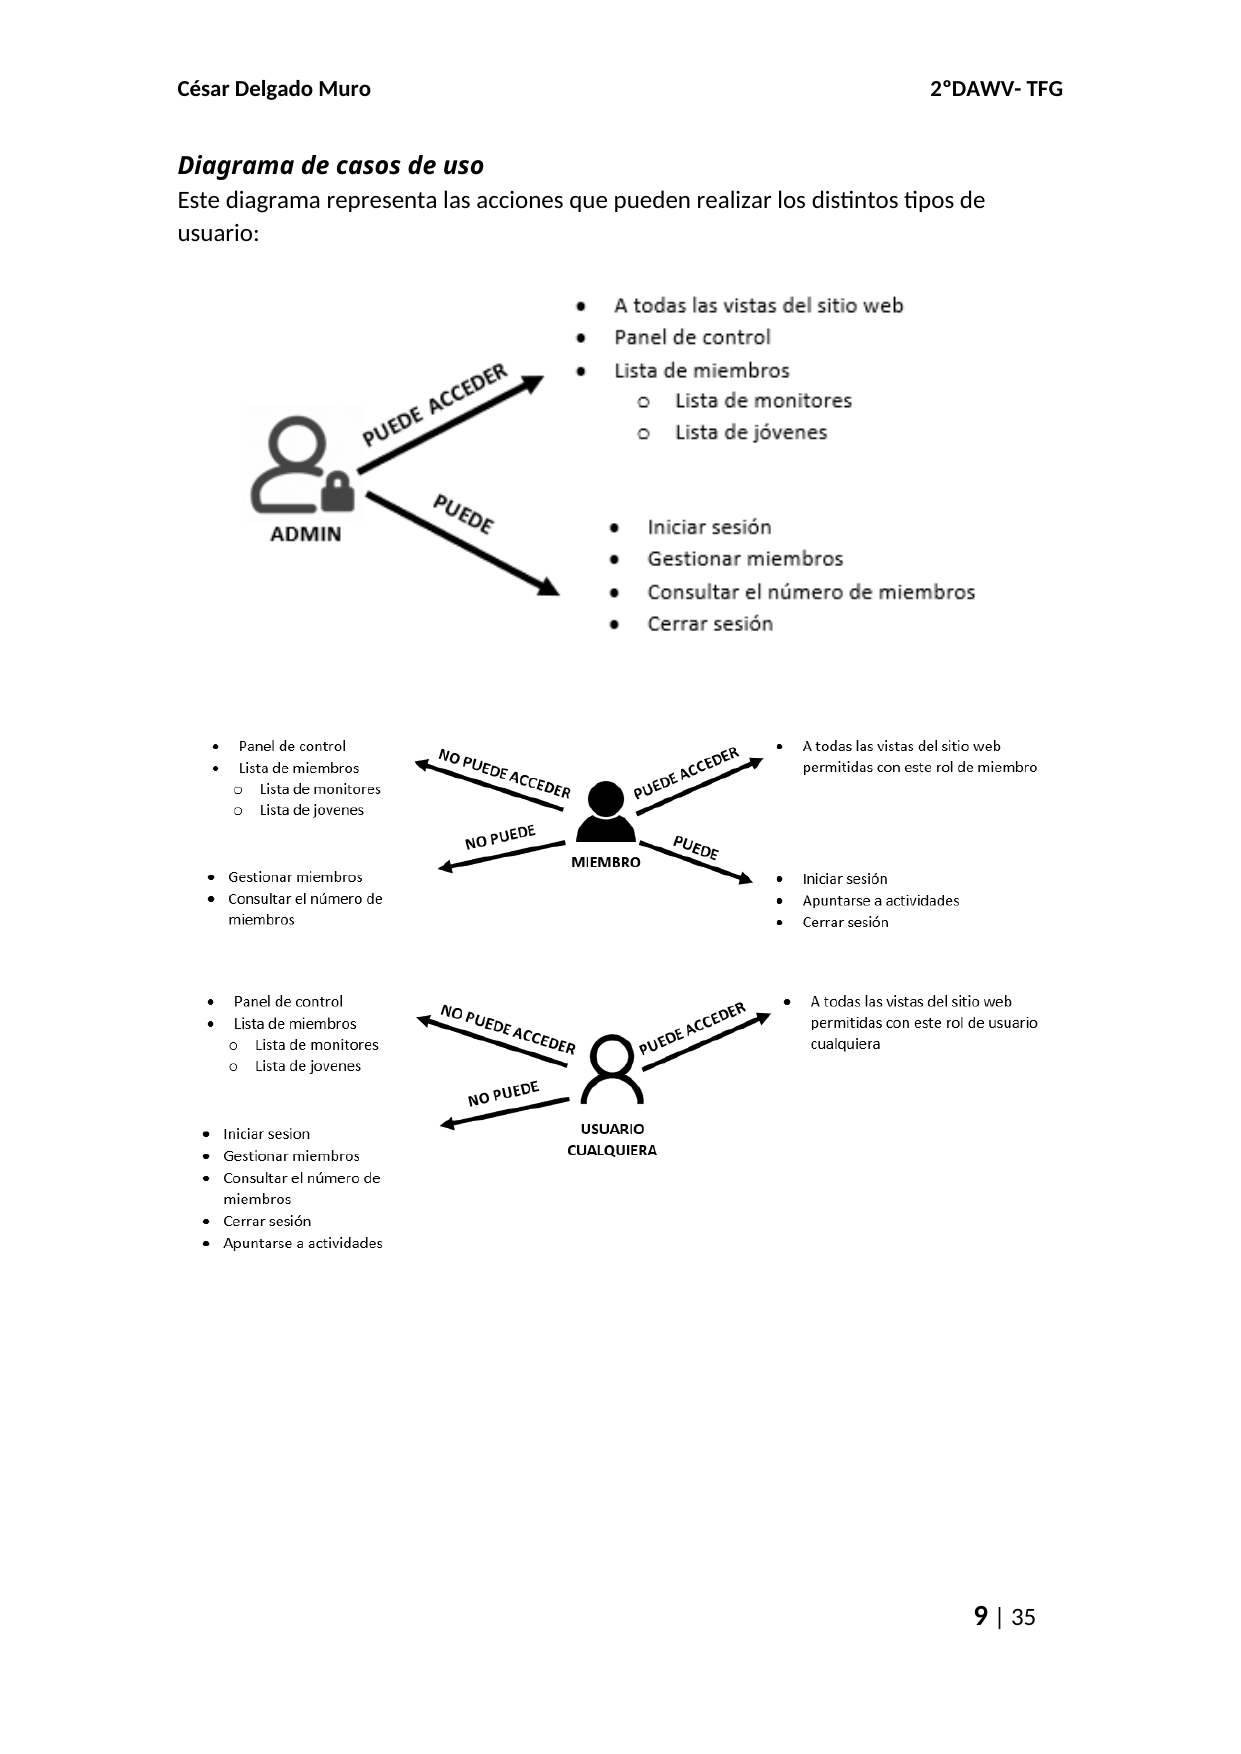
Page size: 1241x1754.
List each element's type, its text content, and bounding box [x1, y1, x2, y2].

picture [187, 700, 1054, 954]
text Este diagrama representa las acciones que pueden realizar los distintos tipos de usuario: [177, 184, 1063, 248]
subtitle Diagrama de casos de uso [177, 148, 1063, 182]
picture [223, 266, 1017, 682]
picture [177, 972, 1063, 1280]
